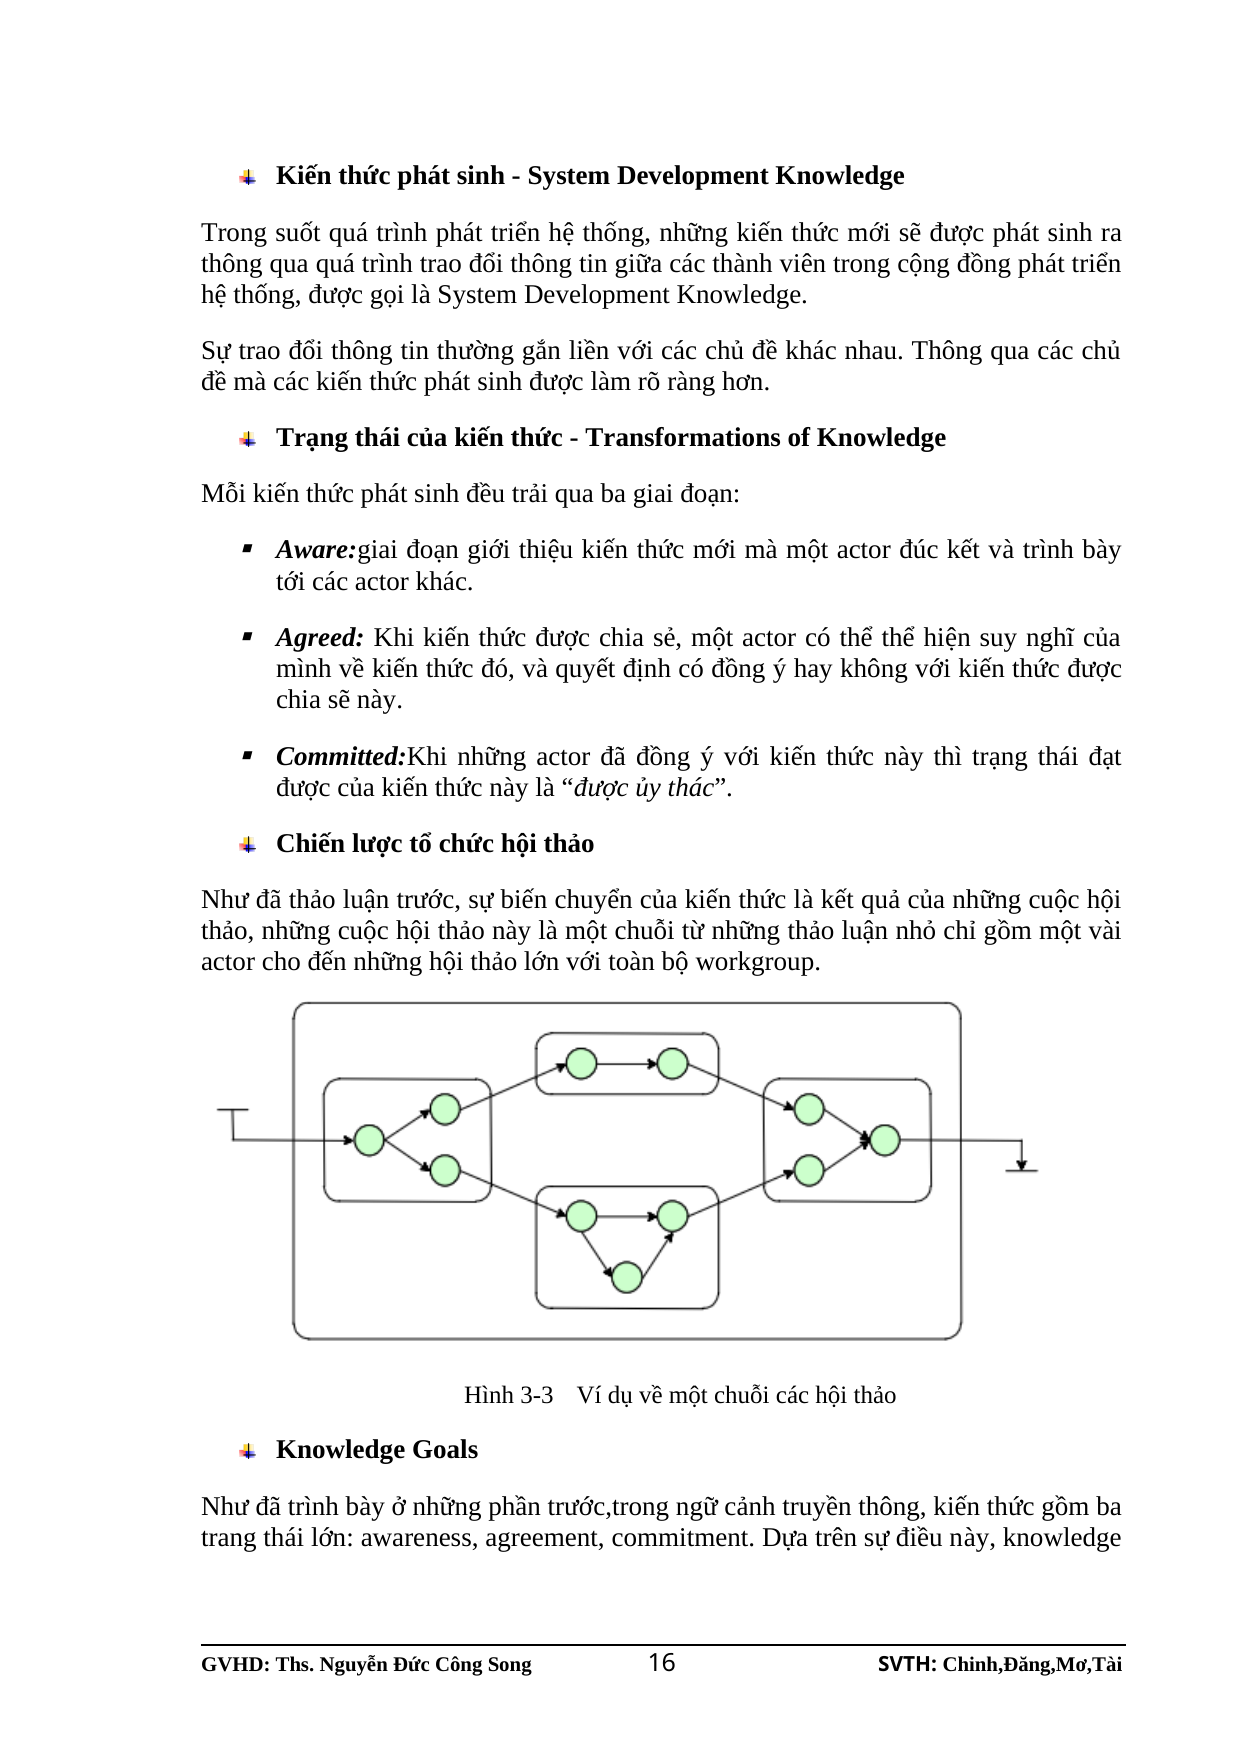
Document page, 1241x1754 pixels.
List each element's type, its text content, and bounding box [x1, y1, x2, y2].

text Như đã thảo luận trước, sự biến chuyển của kiến thức là kết quả của những cuộc hội thảo, những cuộc hội thảo này là một chuỗi từ những thảo luận nhỏ chỉ gồm một vài actor cho đến những hội thảo lớn với toàn bộ workgroup. [201, 883, 1122, 977]
text Kiến thức phát sinh - System Development Knowledge [238, 159, 1122, 191]
text Ví dụ về một chuỗi các hội thảo [238, 1380, 1122, 1408]
picture [239, 168, 256, 185]
text Trạng thái của kiến thức - Transformations of Knowledge [238, 421, 1122, 452]
text Agreed: Khi kiến thức được chia sẻ, một actor có thể thể hiện suy nghĩ của mình về kiến thức đó, và quyết định có đồng ý hay không với kiến thức được chia sẽ này. [238, 621, 1122, 714]
text Chiến lược tổ chức hội thảo [238, 827, 1122, 858]
picture [200, 1001, 1084, 1355]
text Knowledge Goals [238, 1433, 1122, 1464]
text Trong suốt quá trình phát triển hệ thống, những kiến thức mới sẽ được phát sinh ra thông qua quá trình trao đổi thông tin giữa các thành viên trong cộng đồng phát triển hệ thống, được gọi là System Development Knowledge. [201, 216, 1122, 309]
text Committed:Khi những actor đã đồng ý với kiến thức này thì trạng thái đạt được của kiến thức này là “được ủy thác”. [238, 739, 1122, 802]
picture [239, 1442, 256, 1459]
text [201, 1489, 1122, 1552]
text Mỗi kiến thức phát sinh đều trải qua ba giai đoạn: [201, 477, 1122, 509]
text Sự trao đổi thông tin thường gắn liền với các chủ đề khác nhau. Thông qua các chủ đề mà các kiến thức phát sinh được làm rõ ràng hơn. [201, 334, 1122, 396]
picture [239, 430, 256, 447]
picture [239, 835, 256, 853]
text Aware:giai đoạn giới thiệu kiến thức mới mà một actor đúc kết và trình bày tới các actor khác. [238, 534, 1122, 596]
